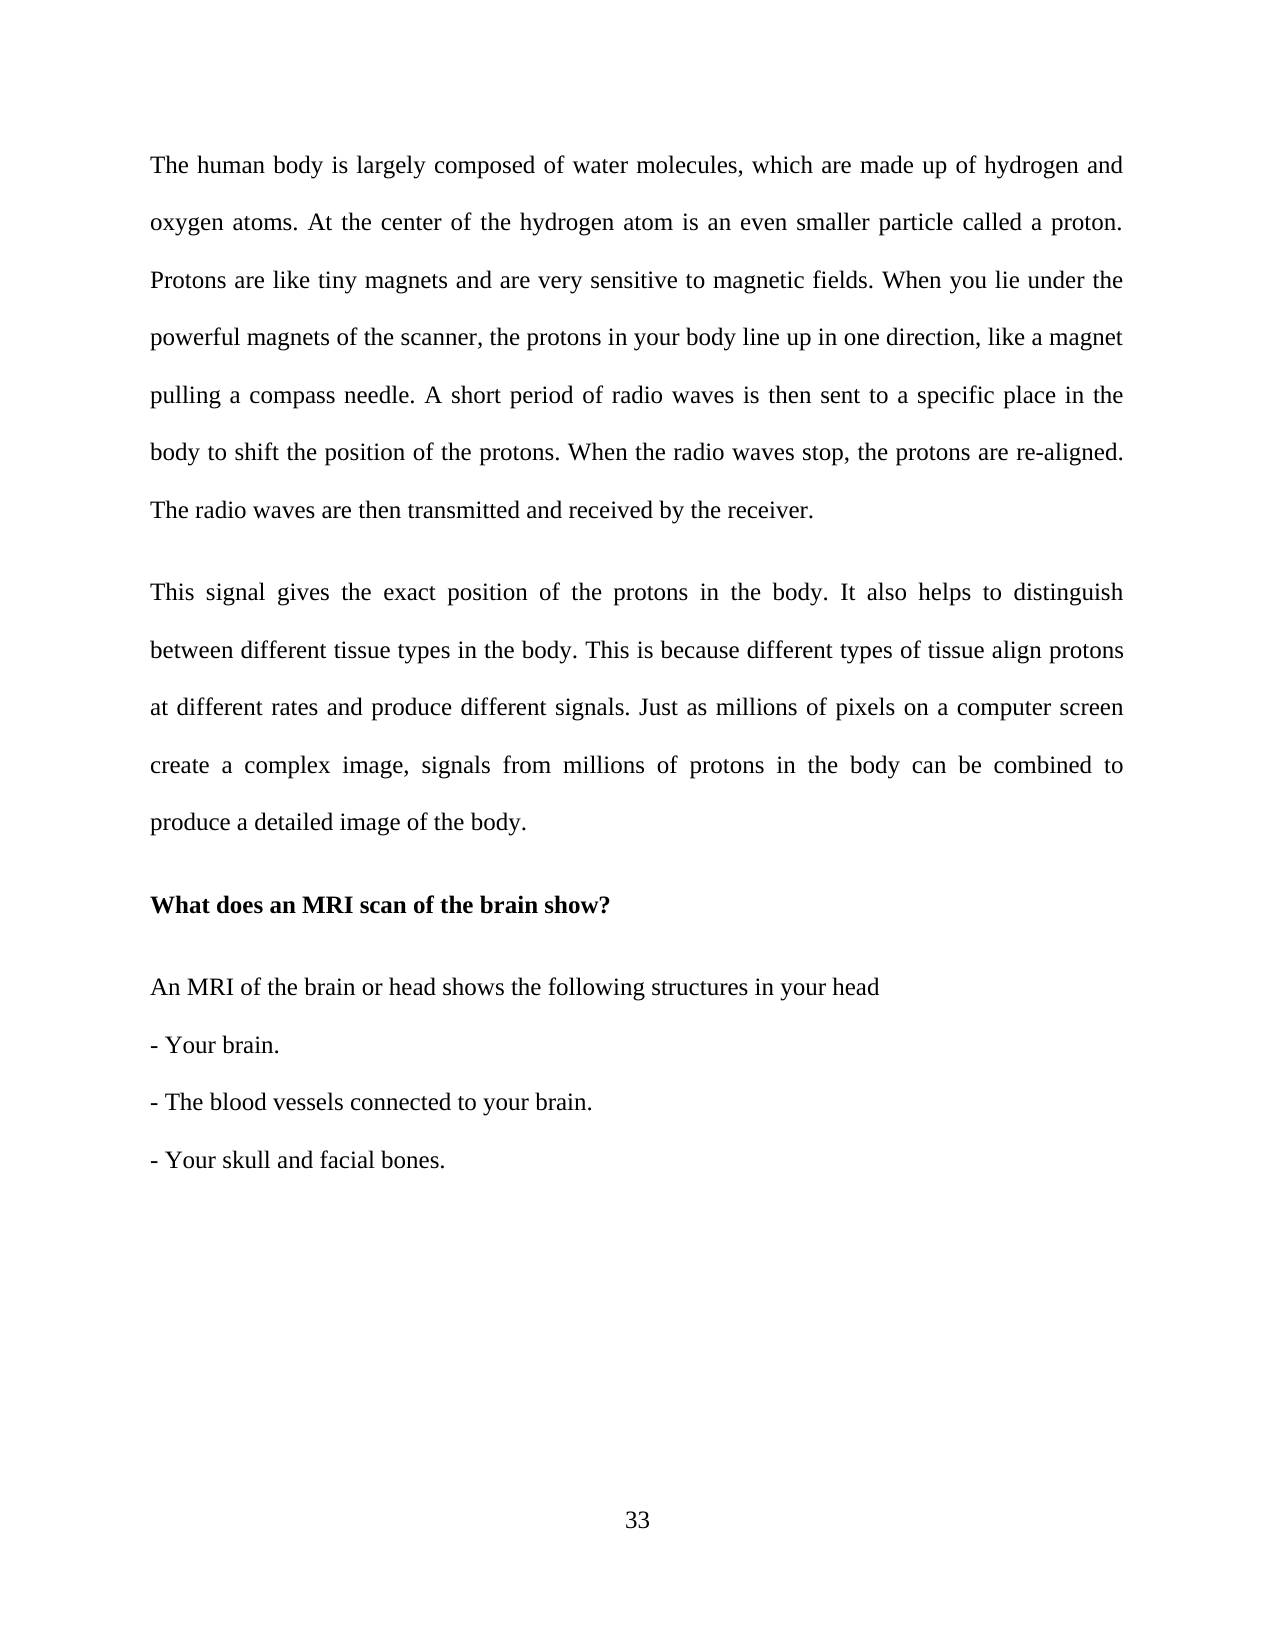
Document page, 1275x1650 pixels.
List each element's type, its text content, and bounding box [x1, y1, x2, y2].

text What does an MRI scan of the brain show? [150, 890, 1125, 919]
text - Your brain. [150, 1030, 1125, 1059]
text An MRI of the brain or head shows the following structures in your head [150, 972, 1125, 1001]
text This signal gives the exact position of the protons in the body. It also helps to distinguish between different tissue types in the body. This is because different types of tissue align protons at different rates and produce different signals. Just as millions of pixels on a computer screen create a complex image, signals from millions of protons in the body can be combined to produce a detailed image of the body. [150, 577, 1125, 836]
text - Your skull and facial bones. [150, 1145, 1125, 1174]
text - The blood vessels connected to your brain. [150, 1087, 1125, 1116]
text The human body is largely composed of water molecules, which are made up of hydrogen and oxygen atoms. At the center of the hydrogen atom is an even smaller particle called a proton. Protons are like tiny magnets and are very sensitive to magnetic fields. When you lie under the powerful magnets of the scanner, the protons in your body line up in one direction, like a magnet pulling a compass needle. A short period of radio waves is then sent to a specific place in the body to shift the position of the protons. When the radio waves stop, the protons are re-aligned. The radio waves are then transmitted and received by the receiver. [150, 150, 1125, 524]
